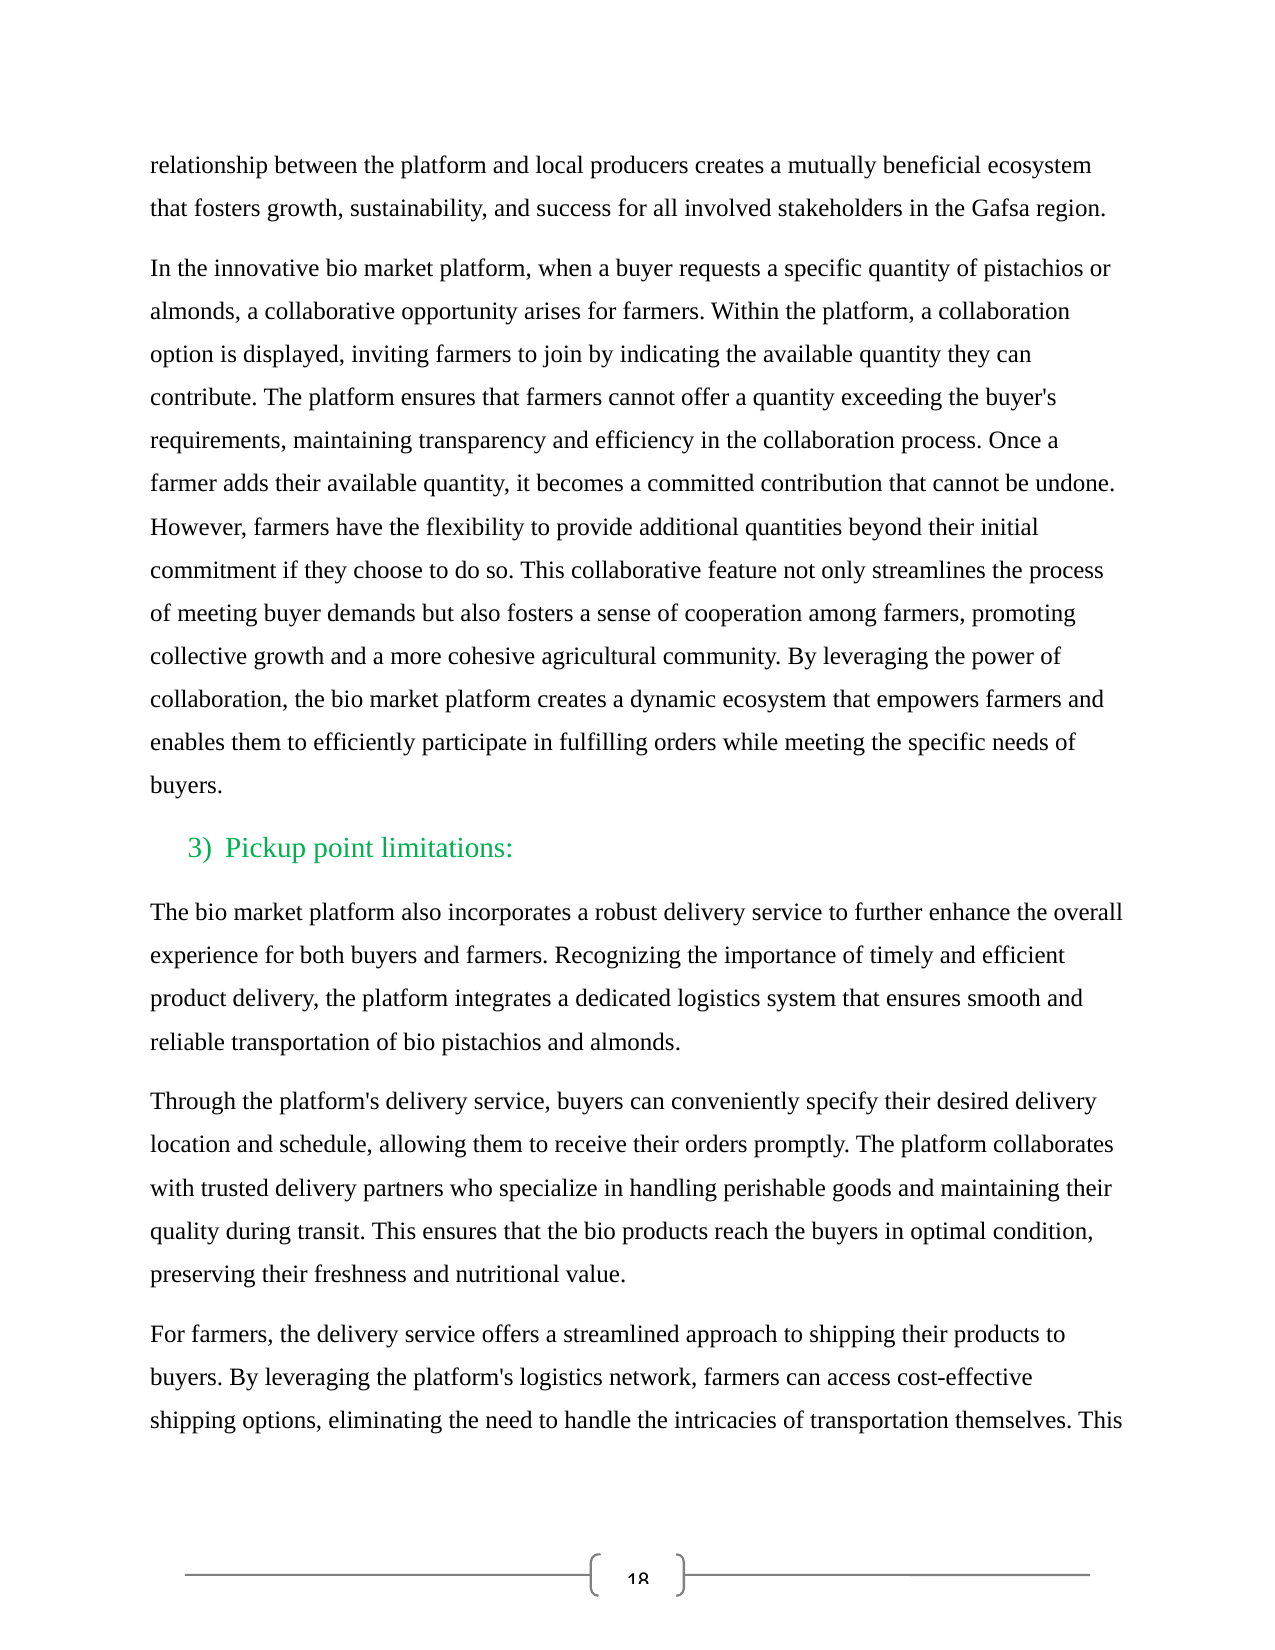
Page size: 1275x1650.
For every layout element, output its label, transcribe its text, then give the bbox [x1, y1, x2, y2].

text In the innovative bio market platform, when a buyer requests a specific quantity of pistachios or almonds, a collaborative opportunity arises for farmers. Within the platform, a collaboration option is displayed, inviting farmers to join by indicating the available quantity they can contribute. The platform ensures that farmers cannot offer a quantity exceeding the buyer's requirements, maintaining transparency and efficiency in the collaboration process. Once a farmer adds their available quantity, it becomes a committed contribution that cannot be undone. However, farmers have the flexibility to provide additional quantities beyond their initial commitment if they choose to do so. This collaborative feature not only streamlines the process of meeting buyer demands but also fosters a sense of cooperation among farmers, promoting collective growth and a more cohesive agricultural community. By leveraging the power of collaboration, the bio market platform creates a dynamic ecosystem that empowers farmers and enables them to efficiently participate in fulfilling orders while meeting the specific needs of buyers. [150, 253, 1125, 799]
text Through the platform's delivery service, buyers can conveniently specify their desired delivery location and schedule, allowing them to receive their orders promptly. The platform collaborates with trusted delivery partners who specialize in handling perishable goods and maintaining their quality during transit. This ensures that the bio products reach the buyers in optimal condition, preserving their freshness and nutritional value. [150, 1086, 1125, 1288]
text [150, 150, 1125, 222]
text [150, 1319, 1125, 1434]
text The bio market platform also incorporates a robust delivery service to further enhance the overall experience for both buyers and farmers. Recognizing the importance of timely and efficient product delivery, the platform integrates a dedicated logistics system that ensures smooth and reliable transportation of bio pistachios and almonds. [150, 897, 1125, 1055]
list Pickup point limitations: [187, 830, 1125, 864]
